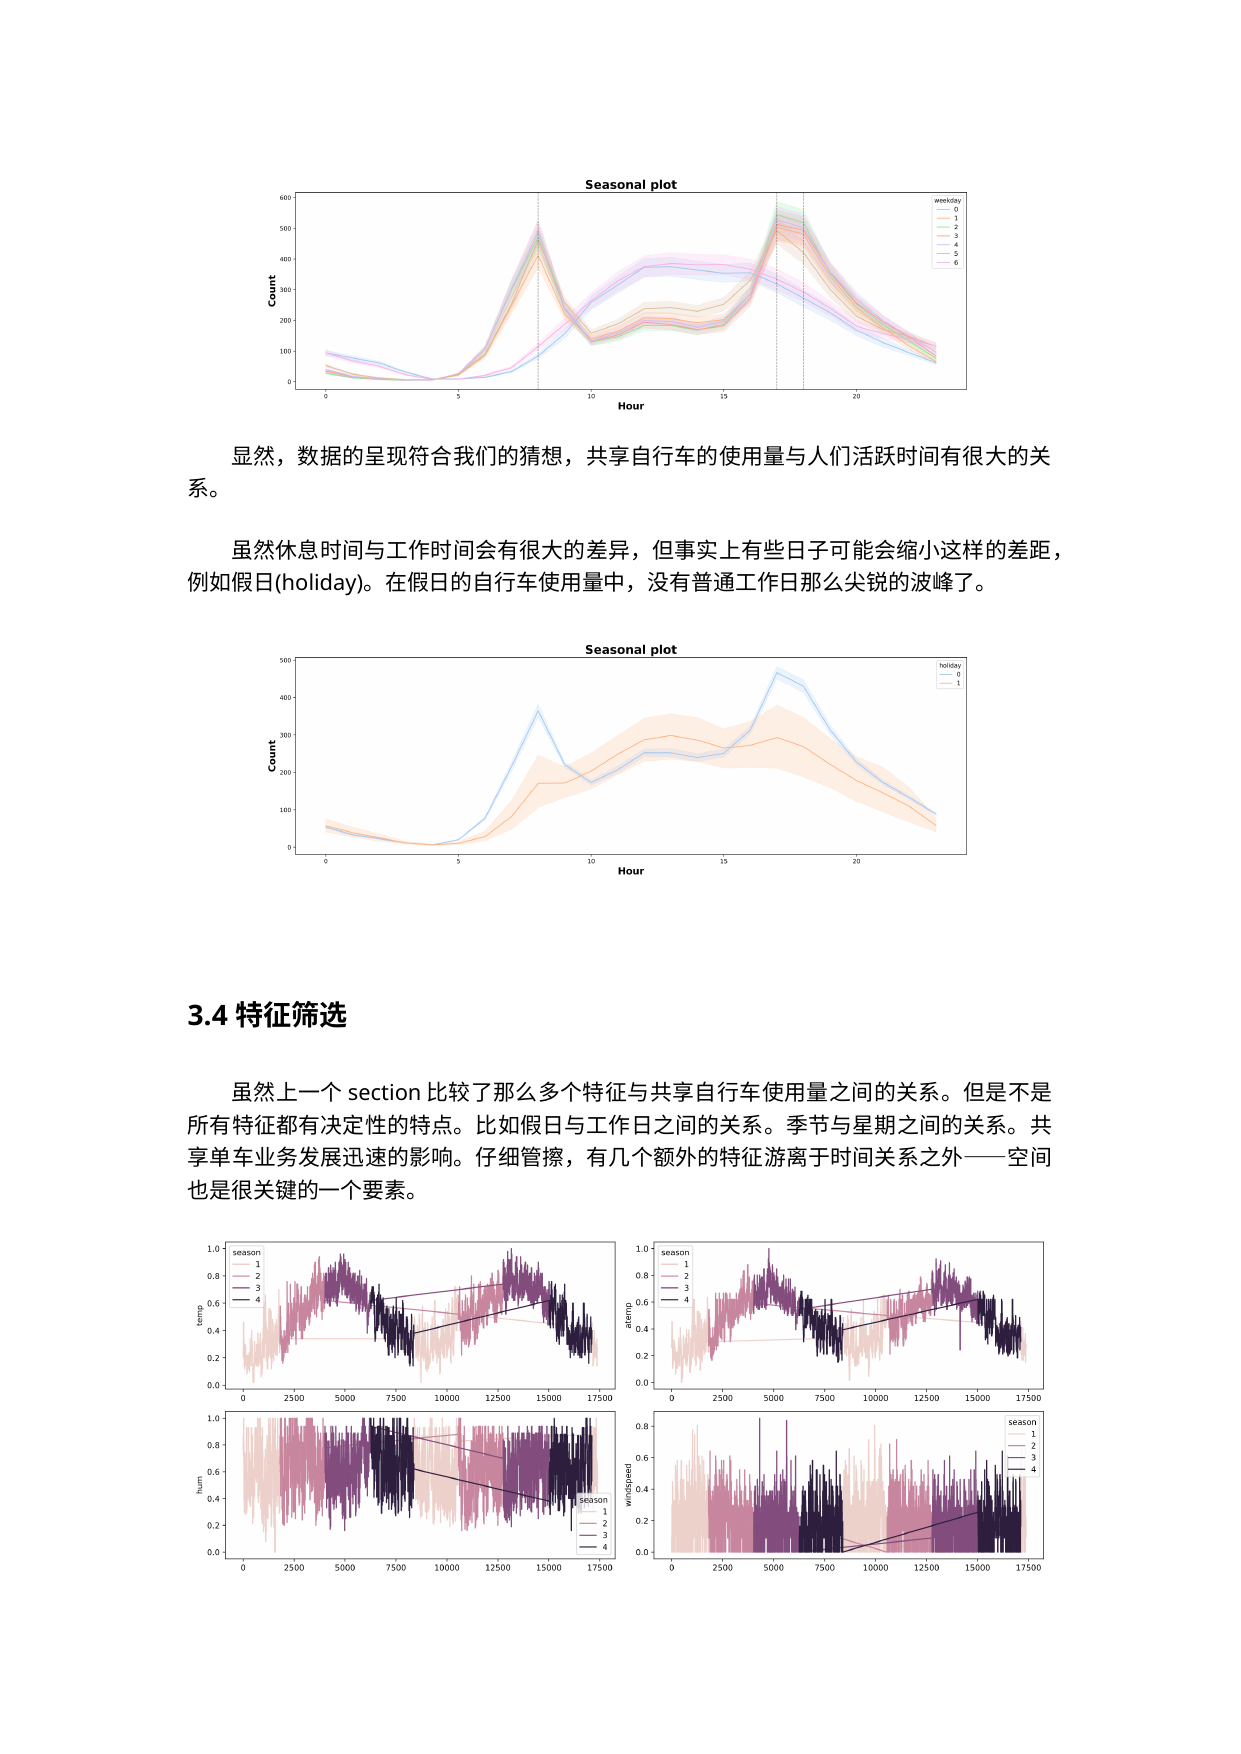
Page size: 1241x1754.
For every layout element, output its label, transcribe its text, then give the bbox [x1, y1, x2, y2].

text 虽然上一个section比较了那么多个特征与共享自行车使用量之间的关系。但是不是所有特征都有决定性的特点。比如假日与工作日之间的关系。季节与星期之间的关系。共享单车业务发展迅速的影响。仔细管擦，有几个额外的特征游离于时间关系之外——空间也是很关键的一个要素。 [187, 1075, 1053, 1205]
text 显然，数据的呈现符合我们的猜想，共享自行车的使用量与人们活跃时间有很大的关系。 [187, 438, 1053, 503]
text 虽然休息时间与工作时间会有很大的差异，但事实上有些日子可能会缩小这样的差距，例如假日(holiday)。在假日的自行车使用量中，没有普通工作日那么尖锐的波峰了。 [187, 532, 1053, 597]
subtitle 3.4 特征筛选 [187, 981, 1053, 1046]
picture [187, 1234, 1053, 1581]
picture [187, 162, 1053, 422]
picture [187, 626, 1053, 887]
